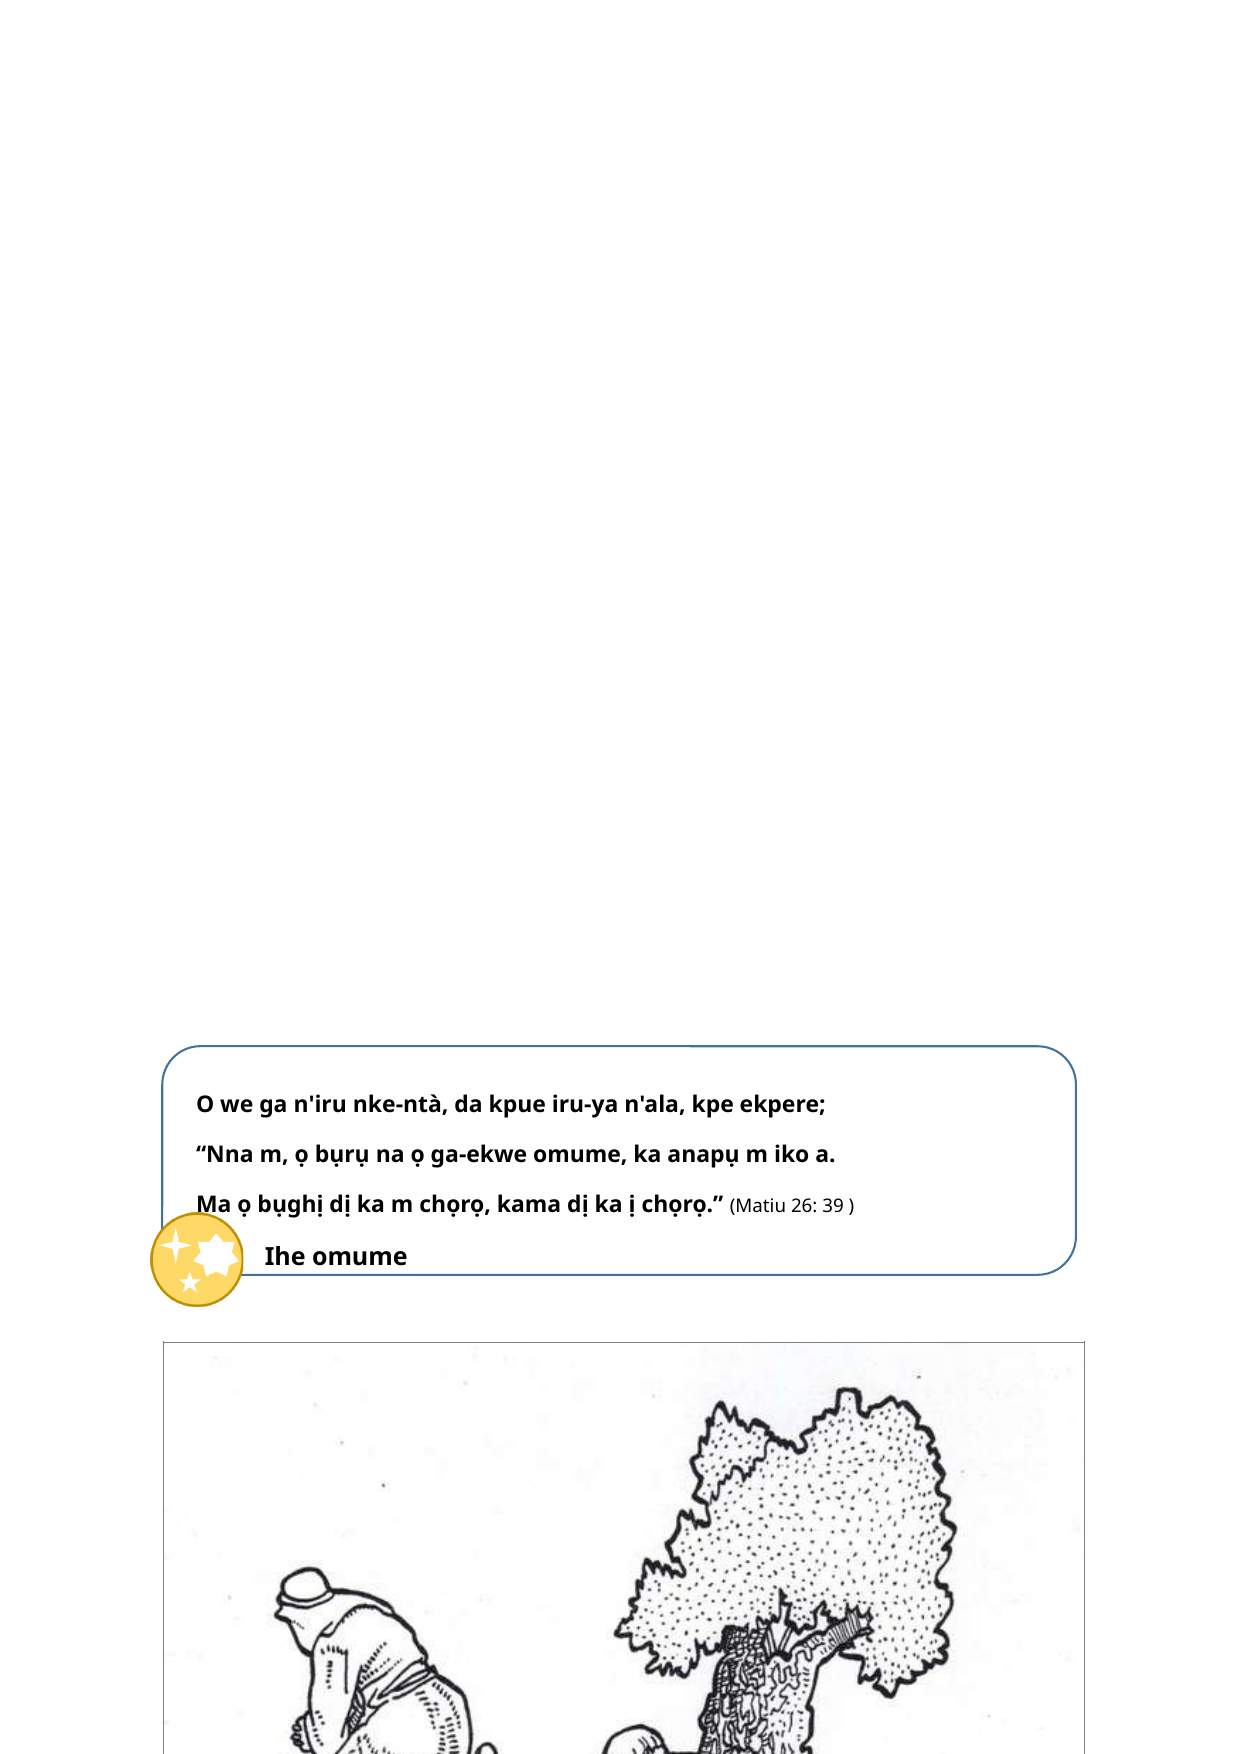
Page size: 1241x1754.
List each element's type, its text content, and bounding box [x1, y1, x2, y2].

picture [150, 1212, 244, 1307]
text Ihe omume [244, 1239, 1090, 1273]
text “Nna m, ọ bụrụ na ọ ga-ekwe omume, ka anapụ m iko a. [150, 1138, 1090, 1169]
text Ma ọ bụghị dị ka m chọrọ, kama dị ka ị chọrọ.” (Matiu 26: 39 ) [150, 1188, 1090, 1220]
picture [164, 1343, 1084, 1754]
text O we ga n'iru nke-ntà, da kpue iru-ya n'ala, kpe ekpere; [150, 1088, 1090, 1119]
